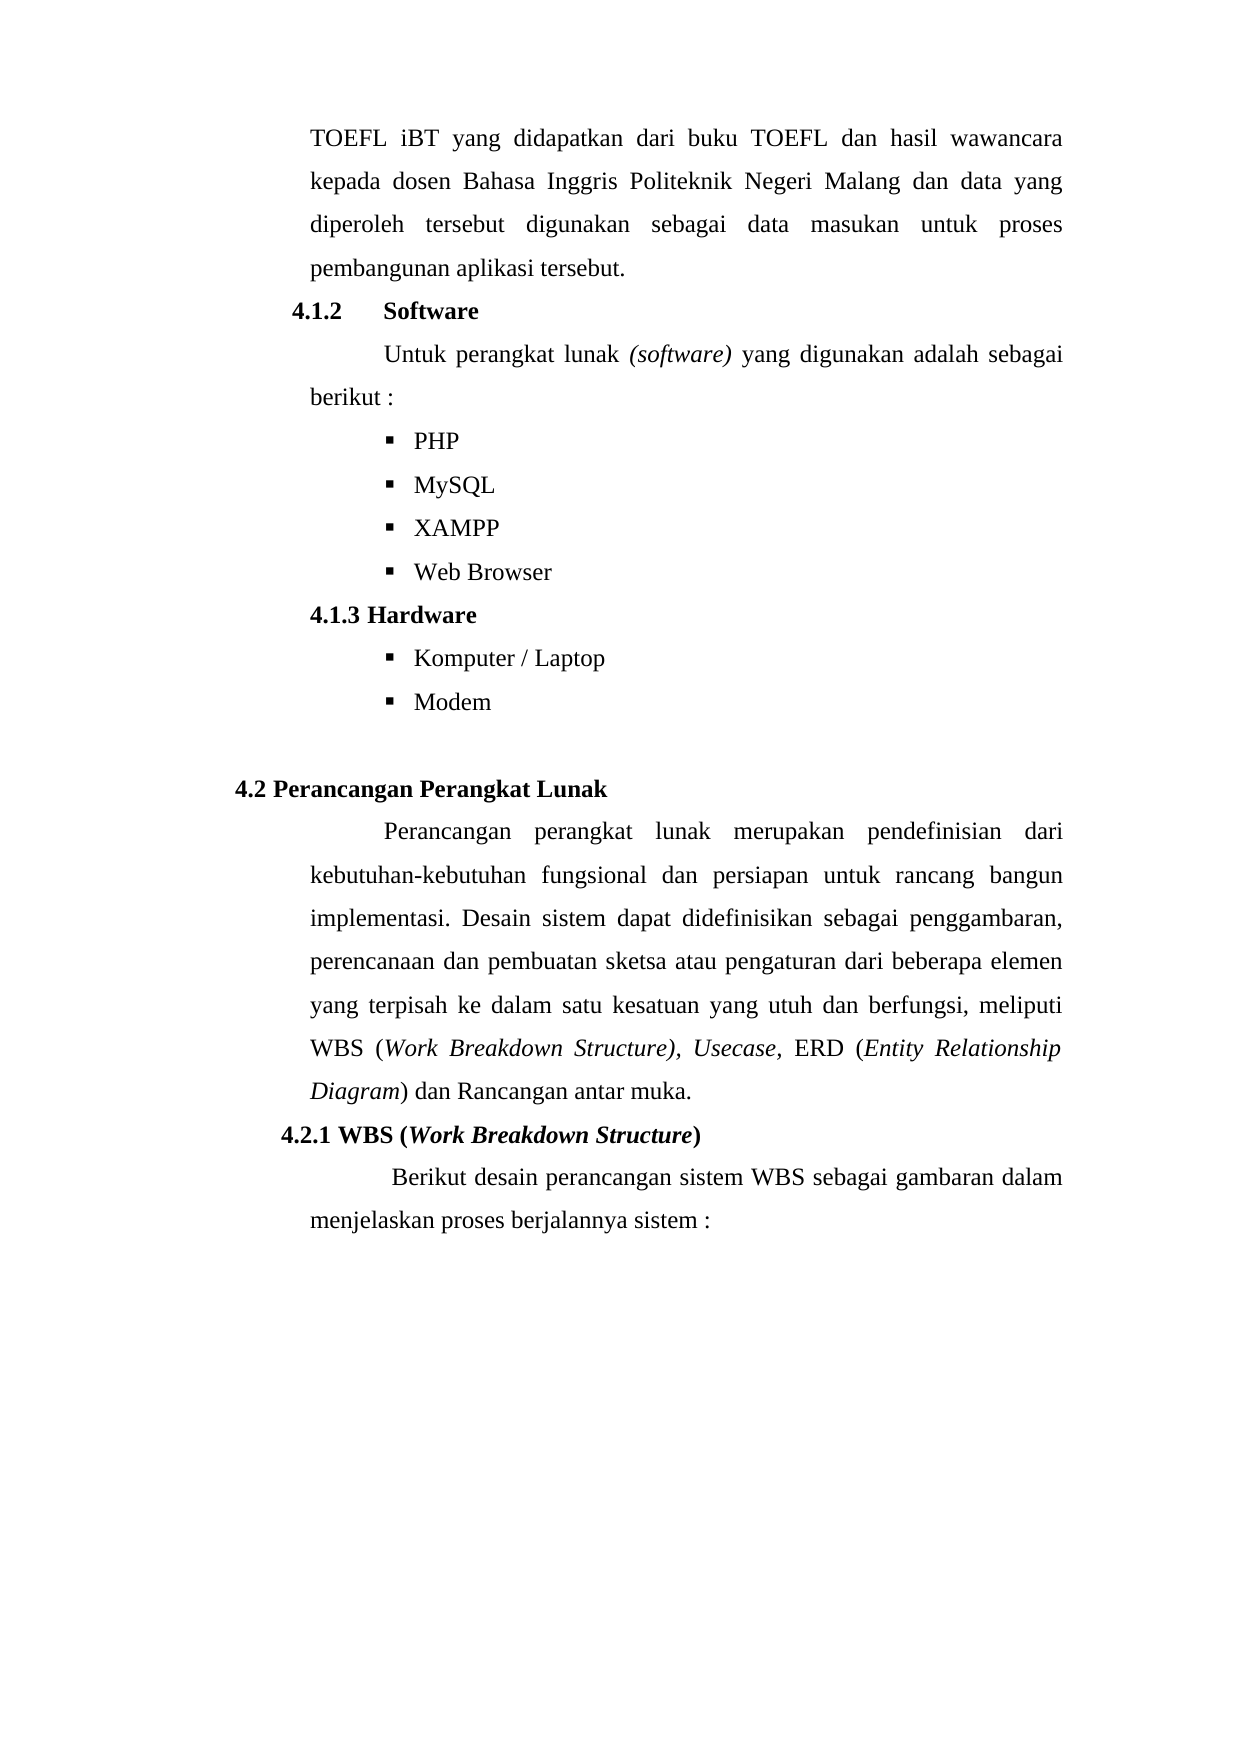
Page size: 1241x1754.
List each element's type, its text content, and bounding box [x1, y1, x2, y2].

list MySQL [384, 470, 1063, 498]
subtitle 4.1.2 Software [236, 296, 1058, 325]
list Komputer / Laptop [384, 643, 1063, 672]
list Web Browser [384, 557, 1063, 585]
text Untuk perangkat lunak (software) yang digunakan adalah sebagai berikut : [310, 339, 1063, 411]
subtitle 4.2.1 WBS (Work Breakdown Structure) [281, 1120, 1058, 1149]
list XAMPP [384, 513, 1063, 542]
text Berikut desain perancangan sistem WBS sebagai gambaran dalam menjelaskan proses berjalannya sistem : [310, 1162, 1063, 1234]
subtitle 4.1.3 Hardware [310, 601, 1058, 629]
subtitle 4.2 Perancangan Perangkat Lunak [235, 774, 1063, 802]
text Perancangan perangkat lunak merupakan pendefinisian dari kebutuhan-kebutuhan fungsional dan persiapan untuk rancang bangun implementasi. Desain sistem dapat didefinisikan sebagai penggambaran, perencanaan dan pembuatan sketsa atau pengaturan dari beberapa elemen yang terpisah ke dalam satu kesatuan yang utuh dan berfungsi, meliputi WBS (Work Breakdown Structure), Usecase, ERD (Entity Relationship Diagram) dan Rancangan antar muka. [310, 816, 1063, 1105]
list PHP [384, 426, 1063, 455]
list Modem [384, 687, 1063, 716]
